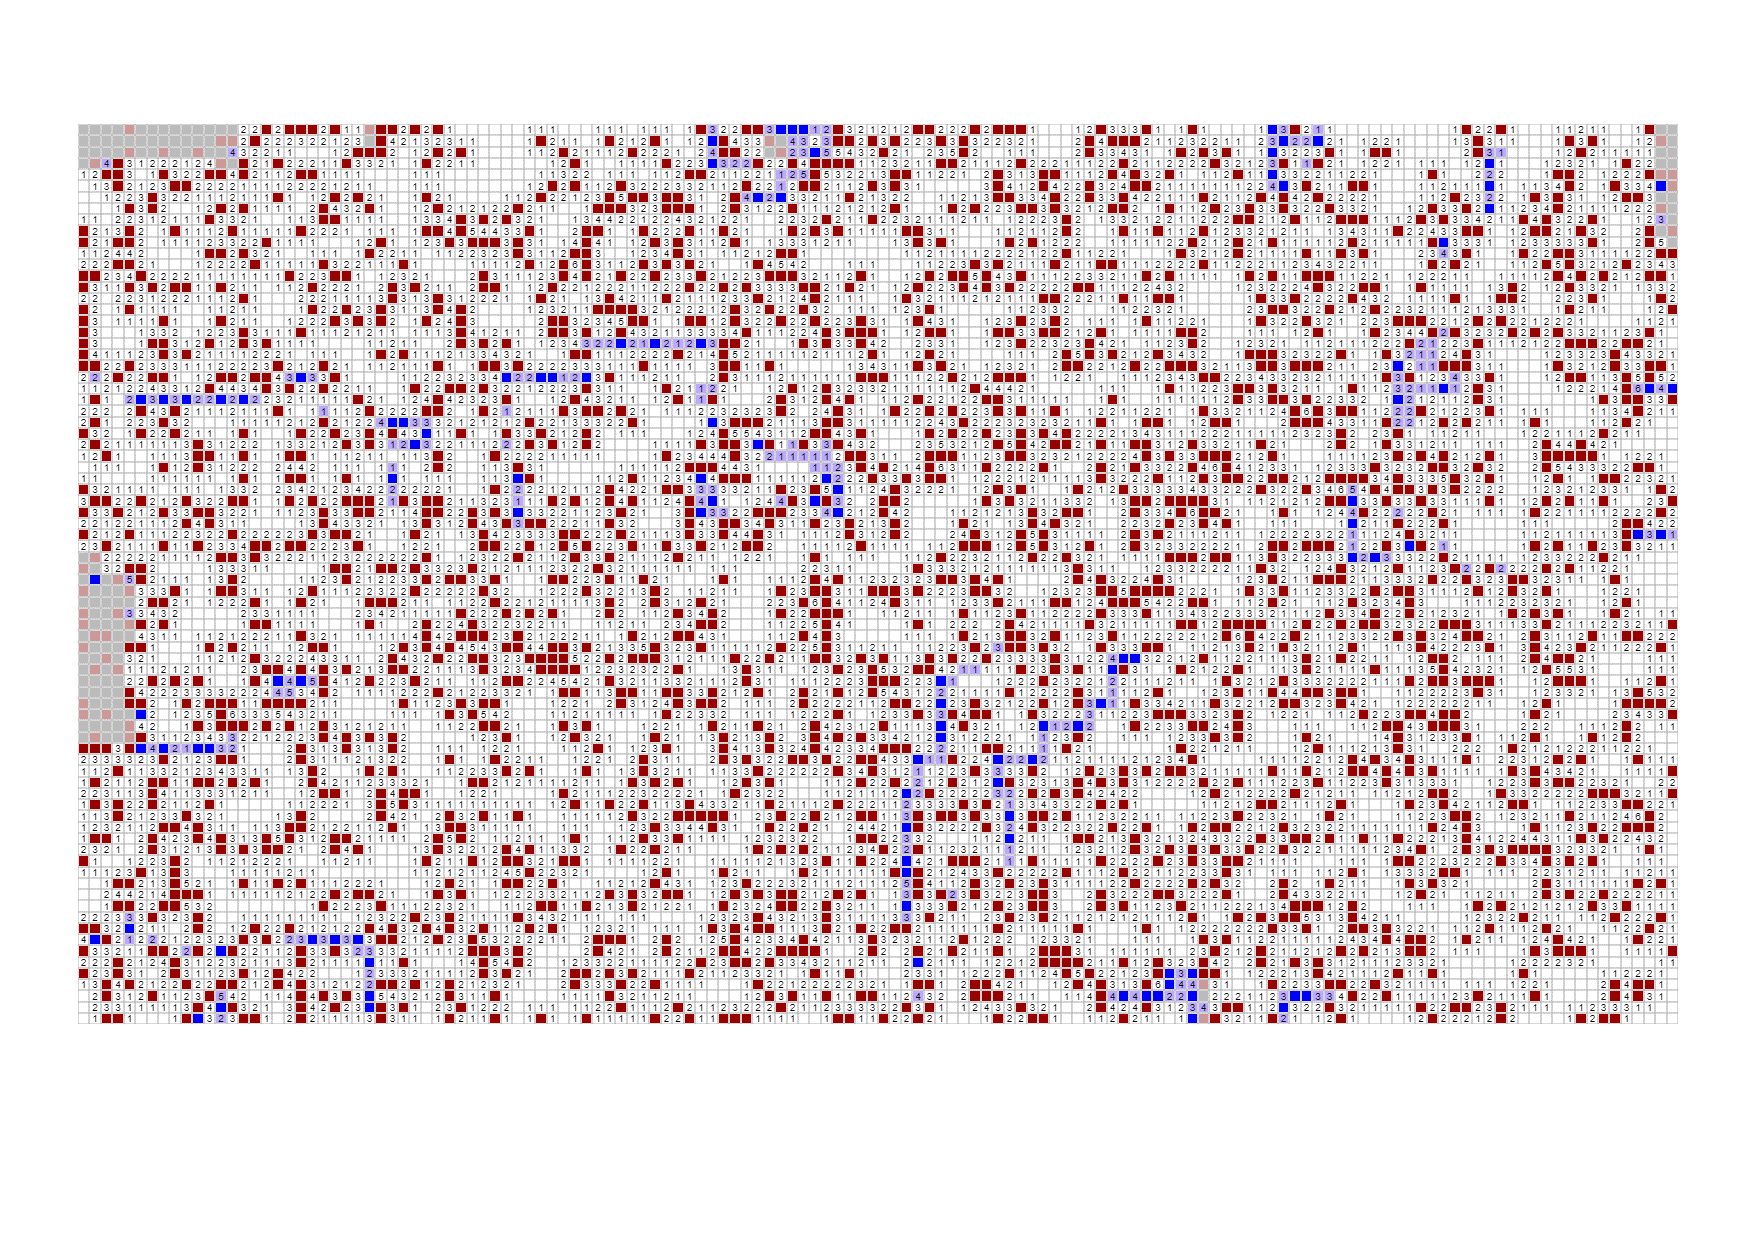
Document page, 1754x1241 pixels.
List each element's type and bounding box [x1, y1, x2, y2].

picture [75, 121, 1679, 1028]
